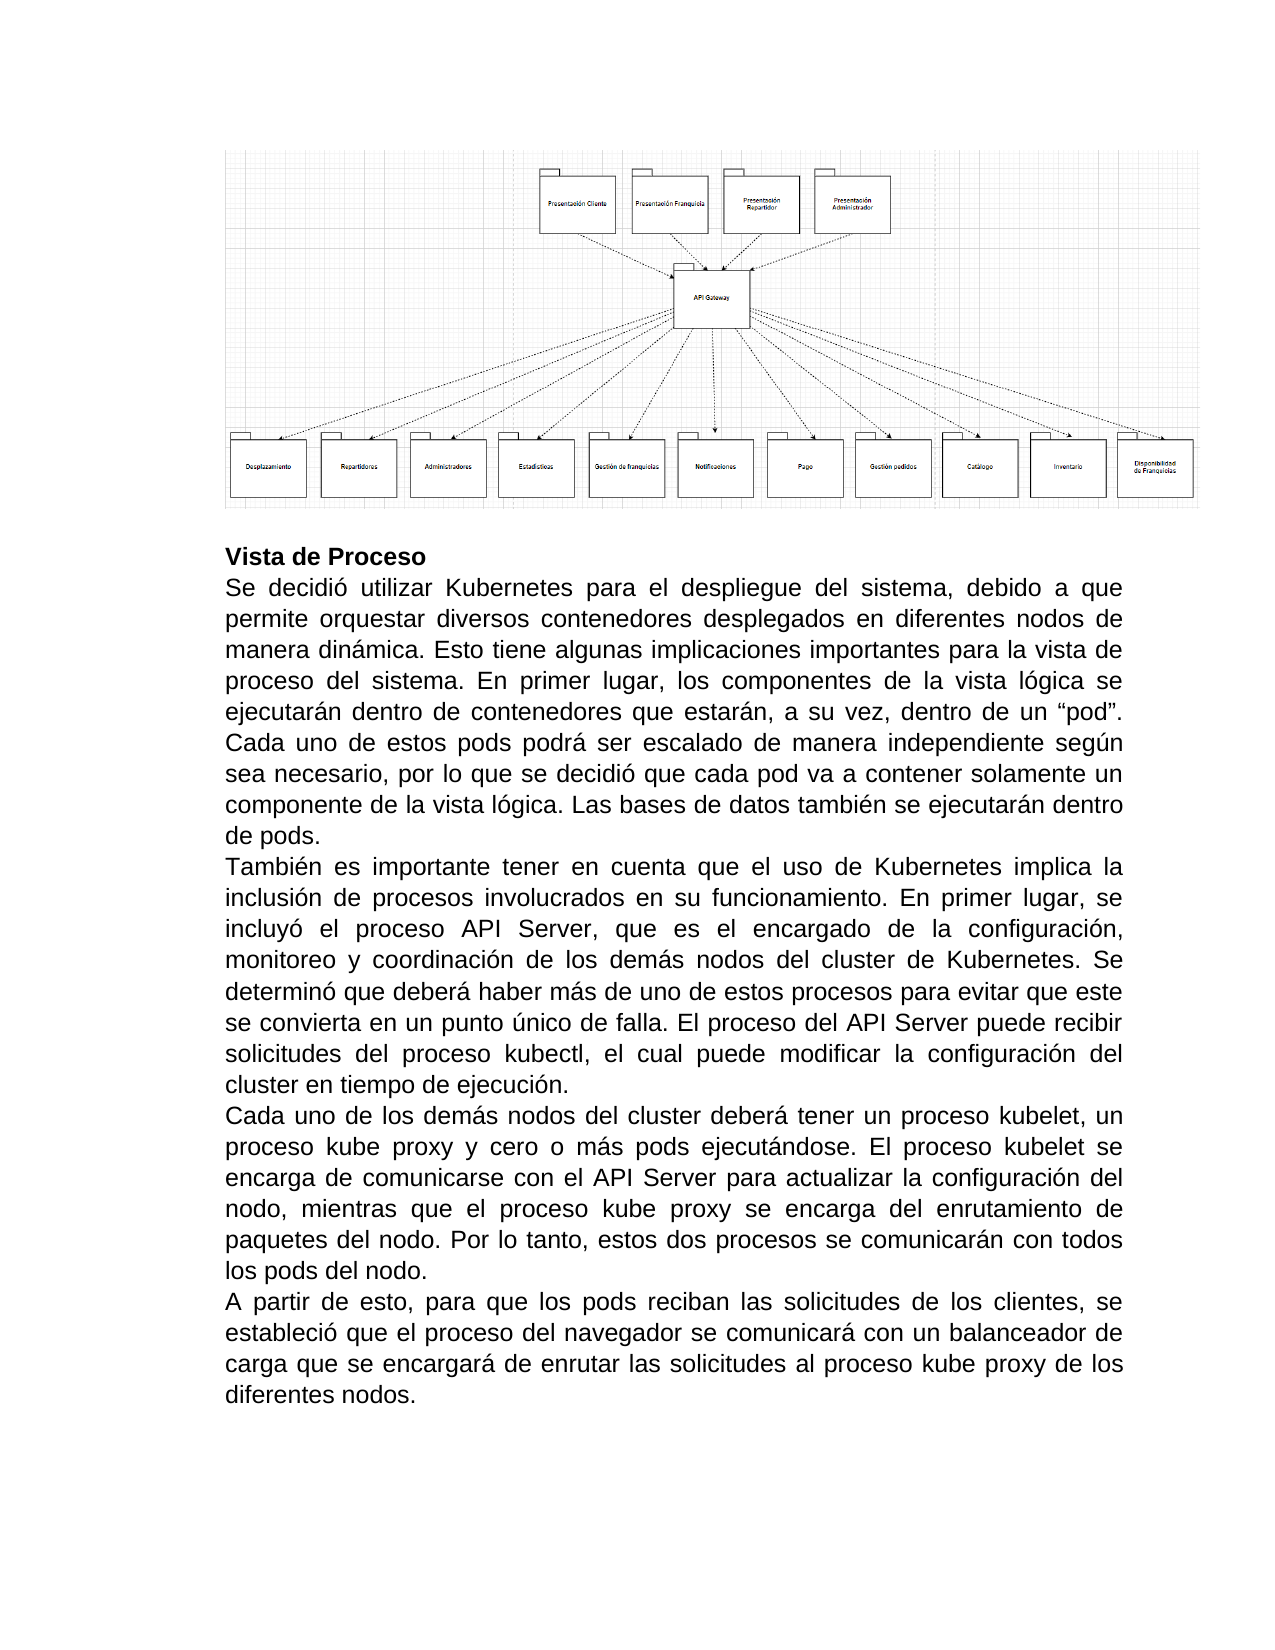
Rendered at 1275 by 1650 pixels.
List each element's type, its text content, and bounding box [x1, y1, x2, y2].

list Cada uno de los demás nodos del cluster deberá tener un proceso kubelet, un proceso kube proxy y cero o más pods ejecutándose. El proceso kubelet se encarga de comunicarse con el API Server para actualizar la configuración del nodo, mientras que el proceso kube proxy se encarga del enrutamiento de paquetes del nodo. Por lo tanto, estos dos procesos se comunicarán con todos los pods del nodo. [225, 1101, 1125, 1284]
list Vista de Proceso [225, 542, 1125, 571]
picture [225, 150, 1200, 509]
list Se decidió utilizar Kubernetes para el despliegue del sistema, debido a que permite orquestar diversos contenedores desplegados en diferentes nodos de manera dinámica. Esto tiene algunas implicaciones importantes para la vista de proceso del sistema. En primer lugar, los componentes de la vista lógica se ejecutarán dentro de contenedores que estarán, a su vez, dentro de un “pod”. Cada uno de estos pods podrá ser escalado de manera independiente según sea necesario, por lo que se decidió que cada pod va a contener solamente un componente de la vista lógica. Las bases de datos también se ejecutarán dentro de pods. [225, 573, 1125, 850]
list A partir de esto, para que los pods reciban las solicitudes de los clientes, se estableció que el proceso del navegador se comunicará con un balanceador de carga que se encargará de enrutar las solicitudes al proceso kube proxy de los diferentes nodos. [225, 1287, 1125, 1409]
list También es importante tener en cuenta que el uso de Kubernetes implica la inclusión de procesos involucrados en su funcionamiento. En primer lugar, se incluyó el proceso API Server, que es el encargado de la configuración, monitoreo y coordinación de los demás nodos del cluster de Kubernetes. Se determinó que deberá haber más de uno de estos procesos para evitar que este se convierta en un punto único de falla. El proceso del API Server puede recibir solicitudes del proceso kubectl, el cual puede modificar la configuración del cluster en tiempo de ejecución. [225, 852, 1125, 1098]
